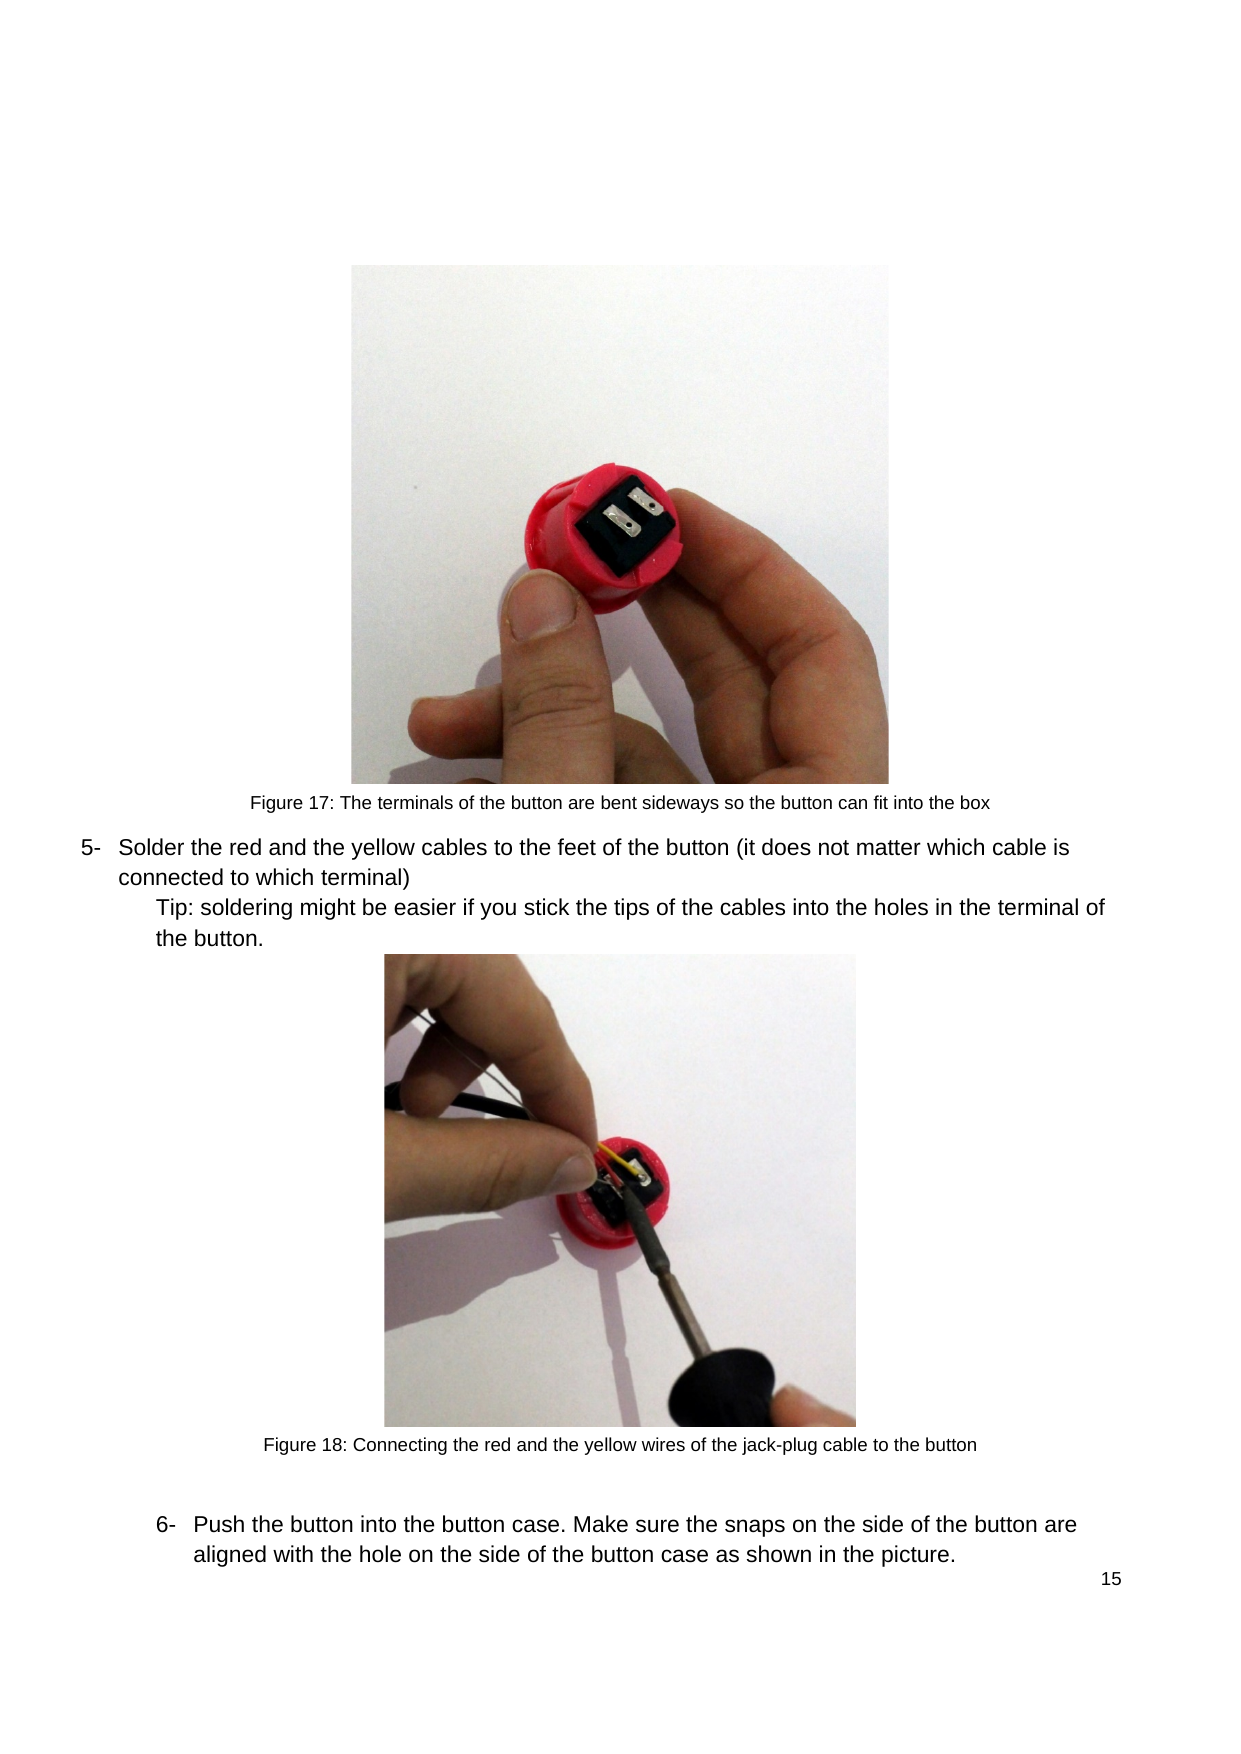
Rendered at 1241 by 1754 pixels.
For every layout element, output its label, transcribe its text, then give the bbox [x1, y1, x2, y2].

list Tip: soldering might be easier if you stick the tips of the cables into the holes in the terminal of the button. [156, 894, 1122, 951]
picture [351, 265, 889, 784]
list Push the button into the button case. Make sure the snaps on the side of the button are aligned with the hole on the side of the button case as shown in the picture. [156, 1511, 1122, 1567]
list Solder the red and the yellow cables to the feet of the button (it does not matter which cable is connected to which terminal) [81, 834, 1122, 890]
text Figure 18: Connecting the red and the yellow wires of the jack-plug cable to the button [118, 1434, 1122, 1456]
text Figure 17: The terminals of the button are bent sideways so the button can fit into the box [118, 791, 1122, 813]
picture [384, 954, 856, 1427]
